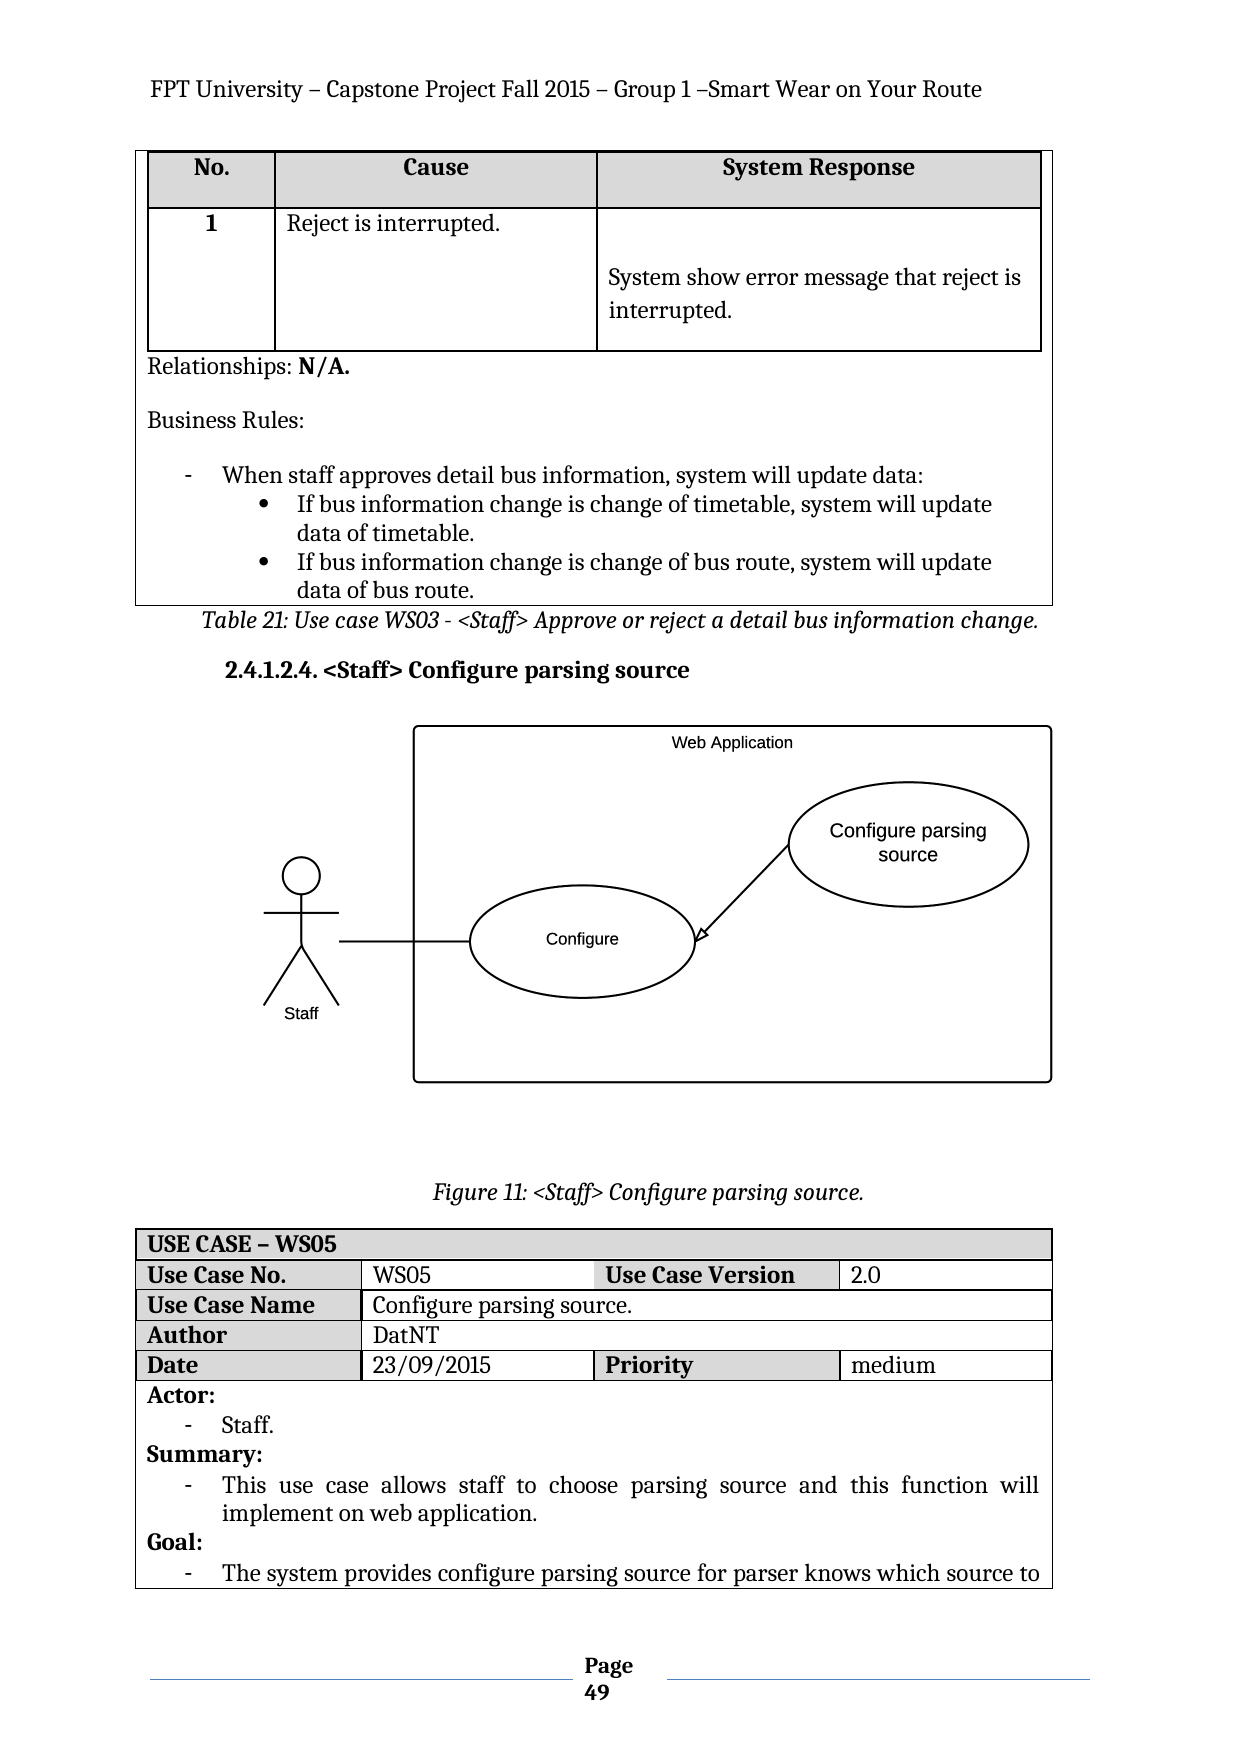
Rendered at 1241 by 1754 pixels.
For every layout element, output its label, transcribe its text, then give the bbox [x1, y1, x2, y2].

table_cell Use Case Name [137, 1290, 360, 1320]
table_cell Use Case No. [136, 1261, 361, 1289]
table_cell 2.0 [840, 1261, 1052, 1289]
table_cell DatNT [362, 1321, 1052, 1350]
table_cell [136, 1381, 1052, 1587]
table_cell Date [137, 1351, 360, 1380]
table_cell Configure parsing source. [363, 1291, 1051, 1320]
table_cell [136, 151, 1052, 605]
subtitle <Staff> Configure parsing source [225, 656, 1090, 684]
table_cell Author [136, 1321, 361, 1350]
table_cell WS05 [362, 1261, 594, 1289]
table_header USE CASE – WS05 [137, 1230, 1051, 1258]
table_cell Priority [595, 1351, 839, 1380]
table_cell 23/09/2015 [363, 1351, 593, 1380]
table_cell medium [841, 1351, 1051, 1380]
picture [151, 688, 1089, 1120]
table_cell Use Case Version [594, 1261, 839, 1289]
text Table 21: Use case WS03 - <Staff> Approve or reject a detail bus information change. [150, 606, 1090, 635]
